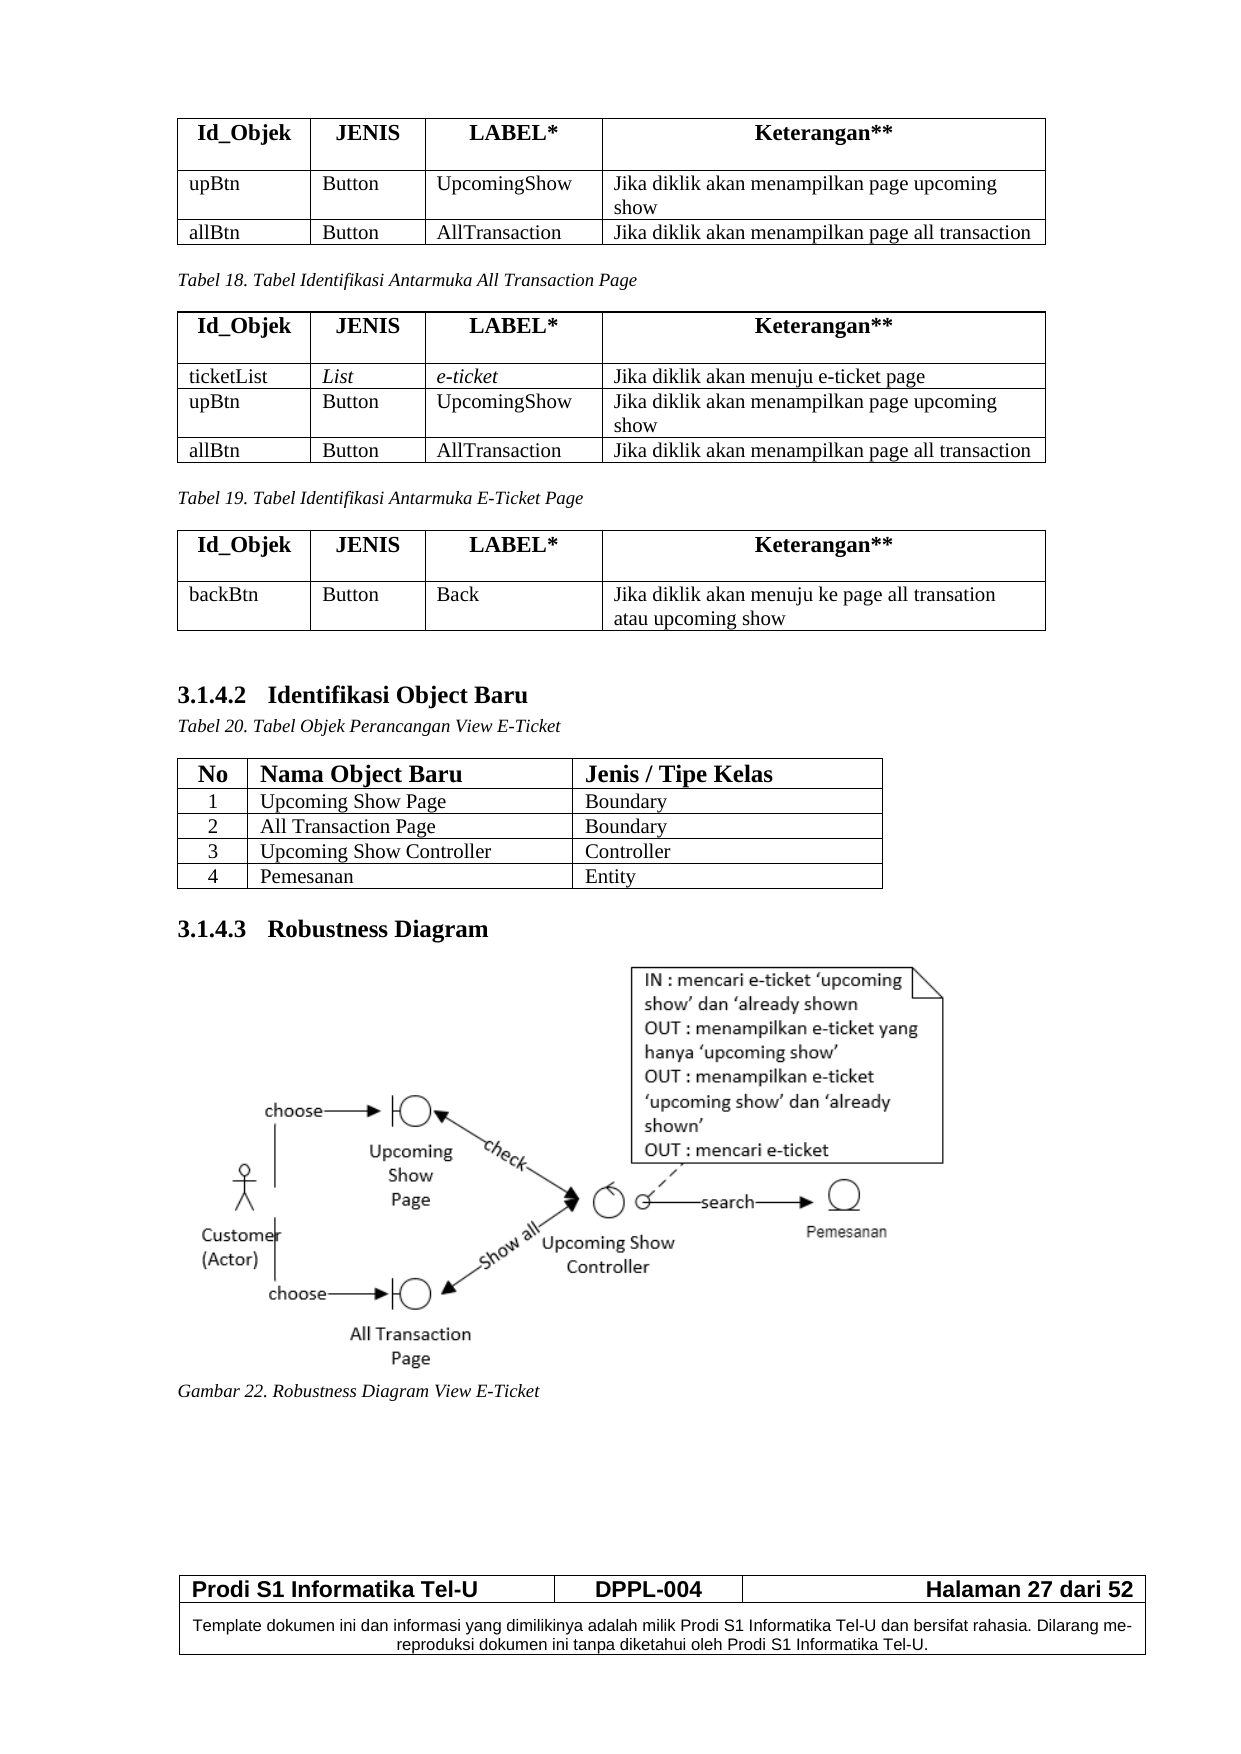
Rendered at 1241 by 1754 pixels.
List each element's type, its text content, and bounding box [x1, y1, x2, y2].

table_cell Button [311, 582, 425, 630]
table_cell Jika diklik akan menampilkan page upcoming show [603, 389, 1045, 437]
table_cell 4 [178, 864, 247, 888]
text Tabel 20. Tabel Objek Perancangan View E-Ticket [177, 715, 1122, 737]
table_cell Boundary [573, 789, 882, 813]
table_header LABEL* [426, 119, 602, 169]
table_cell UpcomingShow [426, 389, 602, 437]
text Tabel 18. Tabel Identifikasi Antarmuka All Transaction Page [177, 269, 1122, 291]
table_cell Jika diklik akan menuju e-ticket page [603, 364, 1045, 388]
table_cell ticketList [178, 364, 310, 388]
picture [177, 949, 1003, 1381]
table_cell Back [426, 582, 602, 630]
table_cell backBtn [178, 582, 310, 630]
table_cell UpcomingShow [426, 171, 602, 219]
table_cell Upcoming Show Controller [248, 839, 572, 863]
table_header No [178, 759, 247, 788]
table_cell upBtn [178, 389, 310, 437]
table_cell Button [311, 220, 425, 244]
table_header LABEL* [426, 531, 602, 581]
table_cell 2 [178, 814, 247, 838]
table_cell 3 [178, 839, 247, 863]
table_header Keterangan** [603, 313, 1045, 363]
table_cell Controller [573, 839, 882, 863]
table_cell List [311, 364, 425, 388]
table_cell allBtn [178, 438, 310, 462]
subtitle Robustness Diagram [177, 914, 1122, 943]
table_header JENIS [311, 119, 425, 169]
table_header Id_Objek [178, 531, 310, 581]
table_cell Jika diklik akan menampilkan page upcoming show [603, 171, 1045, 219]
table_cell Upcoming Show Page [248, 789, 572, 813]
table_cell Boundary [573, 814, 882, 838]
table_header Id_Objek [178, 313, 310, 363]
table_header Keterangan** [603, 119, 1045, 169]
table_cell Pemesanan [248, 864, 572, 888]
table_header Id_Objek [178, 119, 310, 169]
table_cell AllTransaction [426, 438, 602, 462]
table_header Nama Object Baru [248, 759, 572, 788]
table_cell e-ticket [426, 364, 602, 388]
text Gambar 22. Robustness Diagram View E-Ticket [177, 1380, 1122, 1402]
table_cell Button [311, 389, 425, 437]
subtitle Identifikasi Object Baru [177, 680, 1122, 709]
table_header LABEL* [426, 313, 602, 363]
table_header Keterangan** [603, 531, 1045, 581]
table_cell Jika diklik akan menampilkan page all transaction [603, 220, 1045, 244]
table_cell Jika diklik akan menuju ke page all transation atau upcoming show [603, 582, 1045, 630]
table_cell All Transaction Page [248, 814, 572, 838]
text Tabel 19. Tabel Identifikasi Antarmuka E-Ticket Page [177, 487, 1122, 509]
table_cell Button [311, 171, 425, 219]
table_cell AllTransaction [426, 220, 602, 244]
table_cell allBtn [178, 220, 310, 244]
table_cell Button [311, 438, 425, 462]
table_header Jenis / Tipe Kelas [573, 759, 882, 788]
table_cell Entity [573, 864, 882, 888]
table_cell upBtn [178, 171, 310, 219]
table_cell Jika diklik akan menampilkan page all transaction [603, 438, 1045, 462]
table_header JENIS [311, 531, 425, 581]
table_header JENIS [311, 313, 425, 363]
table_cell 1 [178, 789, 247, 813]
